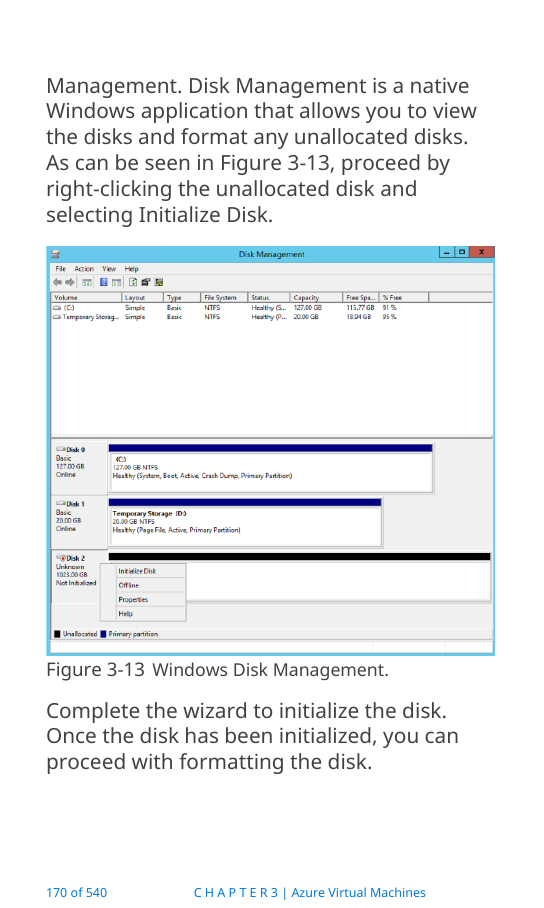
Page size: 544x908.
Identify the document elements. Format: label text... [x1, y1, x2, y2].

text 170 of 540 C H A P T E R 3 | Azure Virtual Machines [46, 884, 491, 901]
picture [46, 246, 496, 656]
text Figure 3-13 Windows Disk Management. [46, 656, 491, 682]
text Management. Disk Management is a native Windows application that allows you to view the disks and format any unallocated disks. As can be seen in Figure 3-13, proceed by right-clicking the unallocated disk and selecting Initialize Disk. [46, 73, 491, 228]
text Complete the wizard to initialize the disk. Once the disk has been initialized, you can proceed with formatting the disk. [46, 698, 476, 776]
